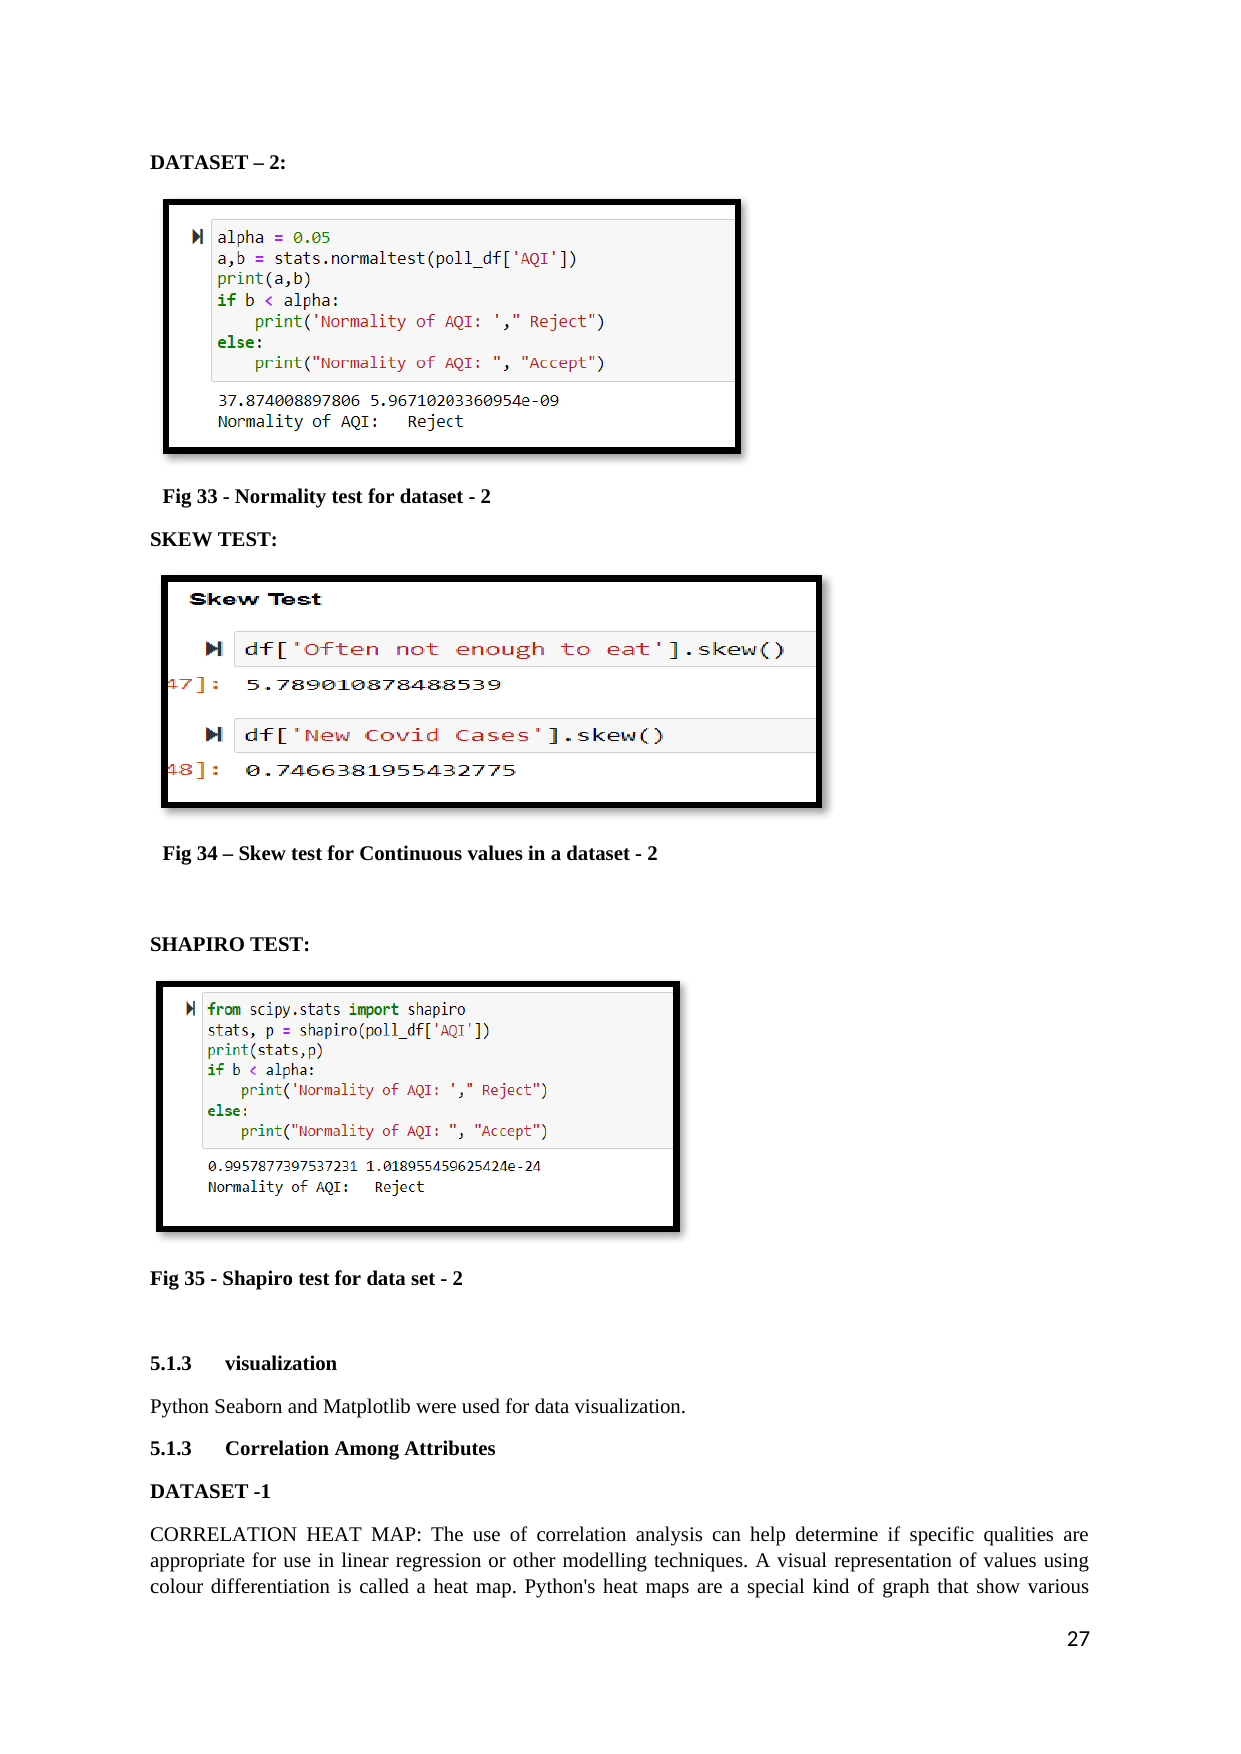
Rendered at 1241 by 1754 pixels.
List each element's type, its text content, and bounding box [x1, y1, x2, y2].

text Fig 34 – Skew test for Continuous values in a dataset - 2 [150, 841, 1090, 865]
picture [163, 987, 673, 1226]
text Fig 33 - Normality test for dataset - 2 [150, 483, 1090, 508]
text 5.1.3 Correlation Among Attributes [150, 1436, 1090, 1460]
text SHAPIRO TEST: [150, 932, 1090, 956]
text Python Seaborn and Matplotlib were used for data visualization. [150, 1393, 1090, 1418]
text Fig 35 - Shapiro test for data set - 2 [150, 1265, 1090, 1289]
text SKEW TEST: [150, 527, 1090, 551]
picture [169, 205, 735, 447]
text 5.1.3 visualization [150, 1351, 1090, 1375]
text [150, 1522, 1090, 1598]
text DATASET – 2: [150, 150, 1090, 174]
text DATASET -1 [150, 1479, 1090, 1503]
picture [168, 582, 816, 802]
